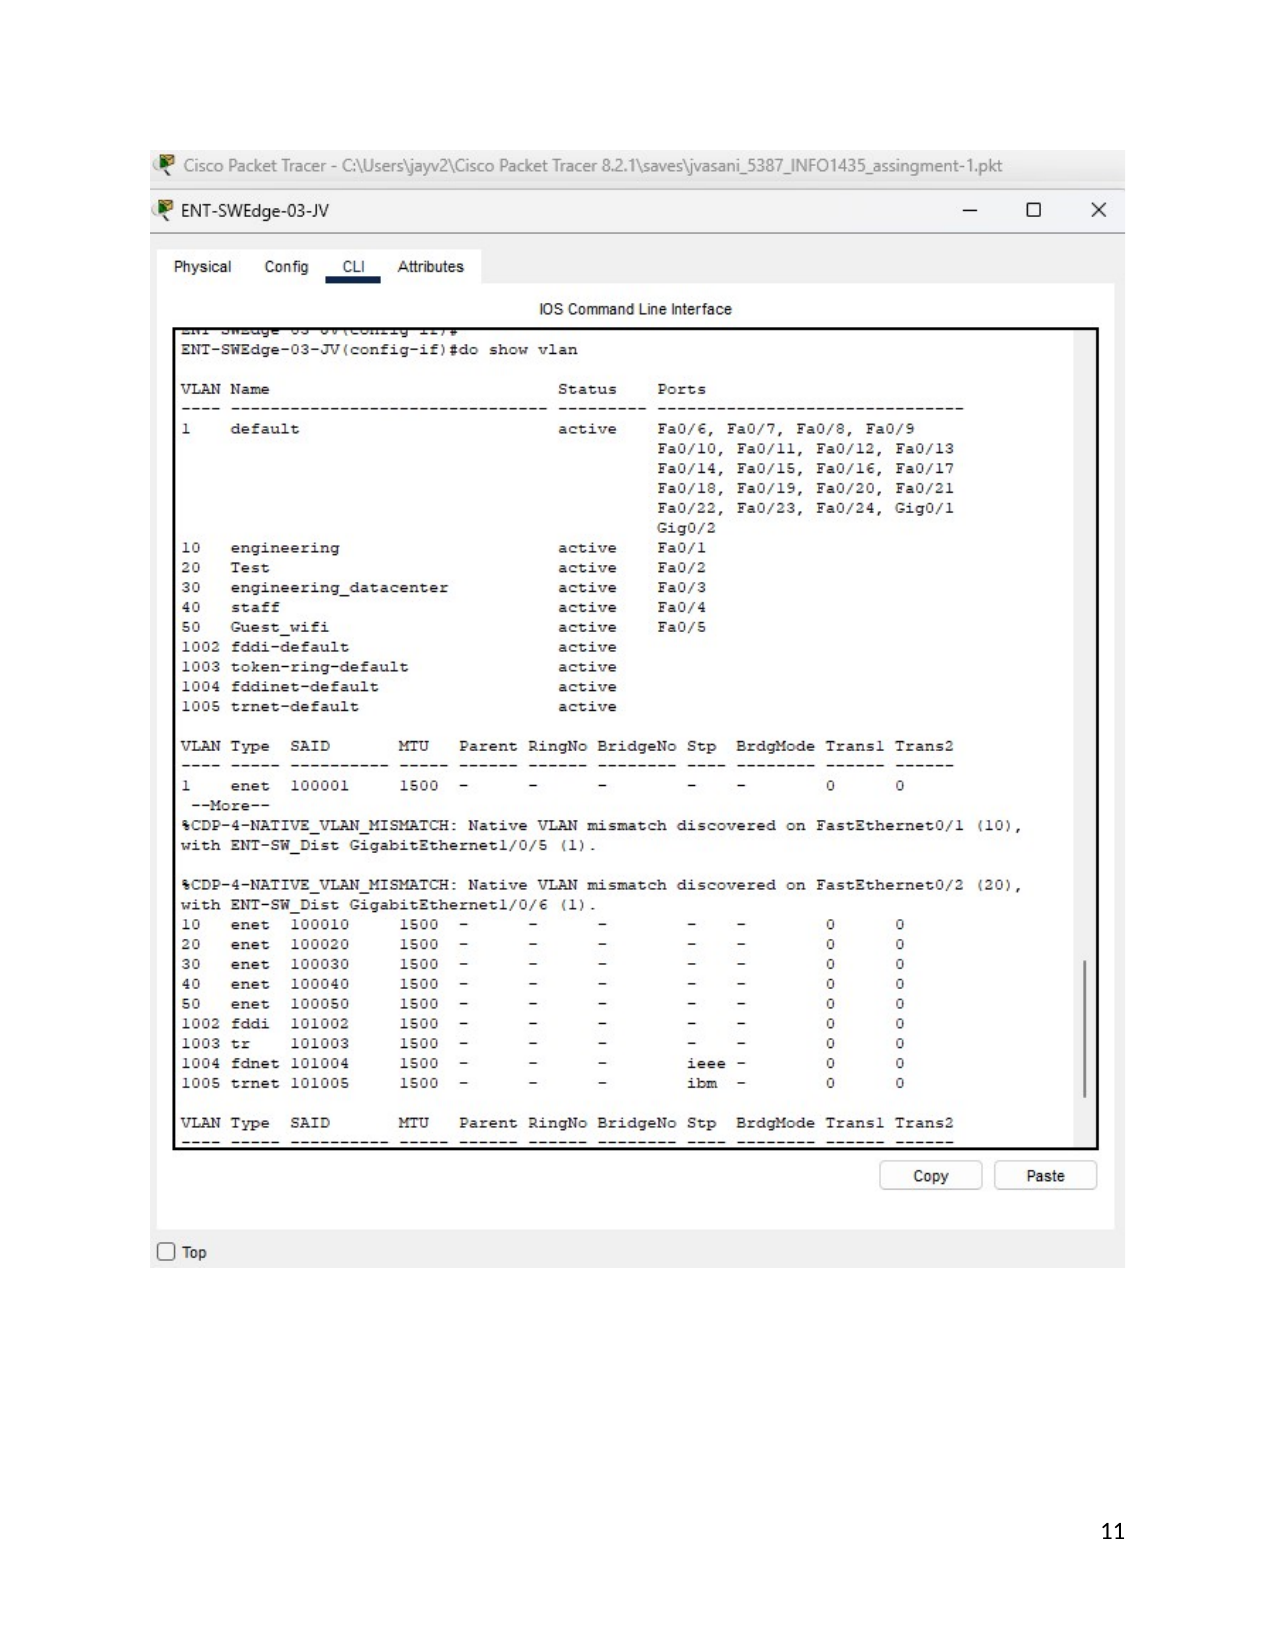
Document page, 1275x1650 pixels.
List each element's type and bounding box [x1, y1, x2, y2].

picture [150, 150, 1125, 1268]
